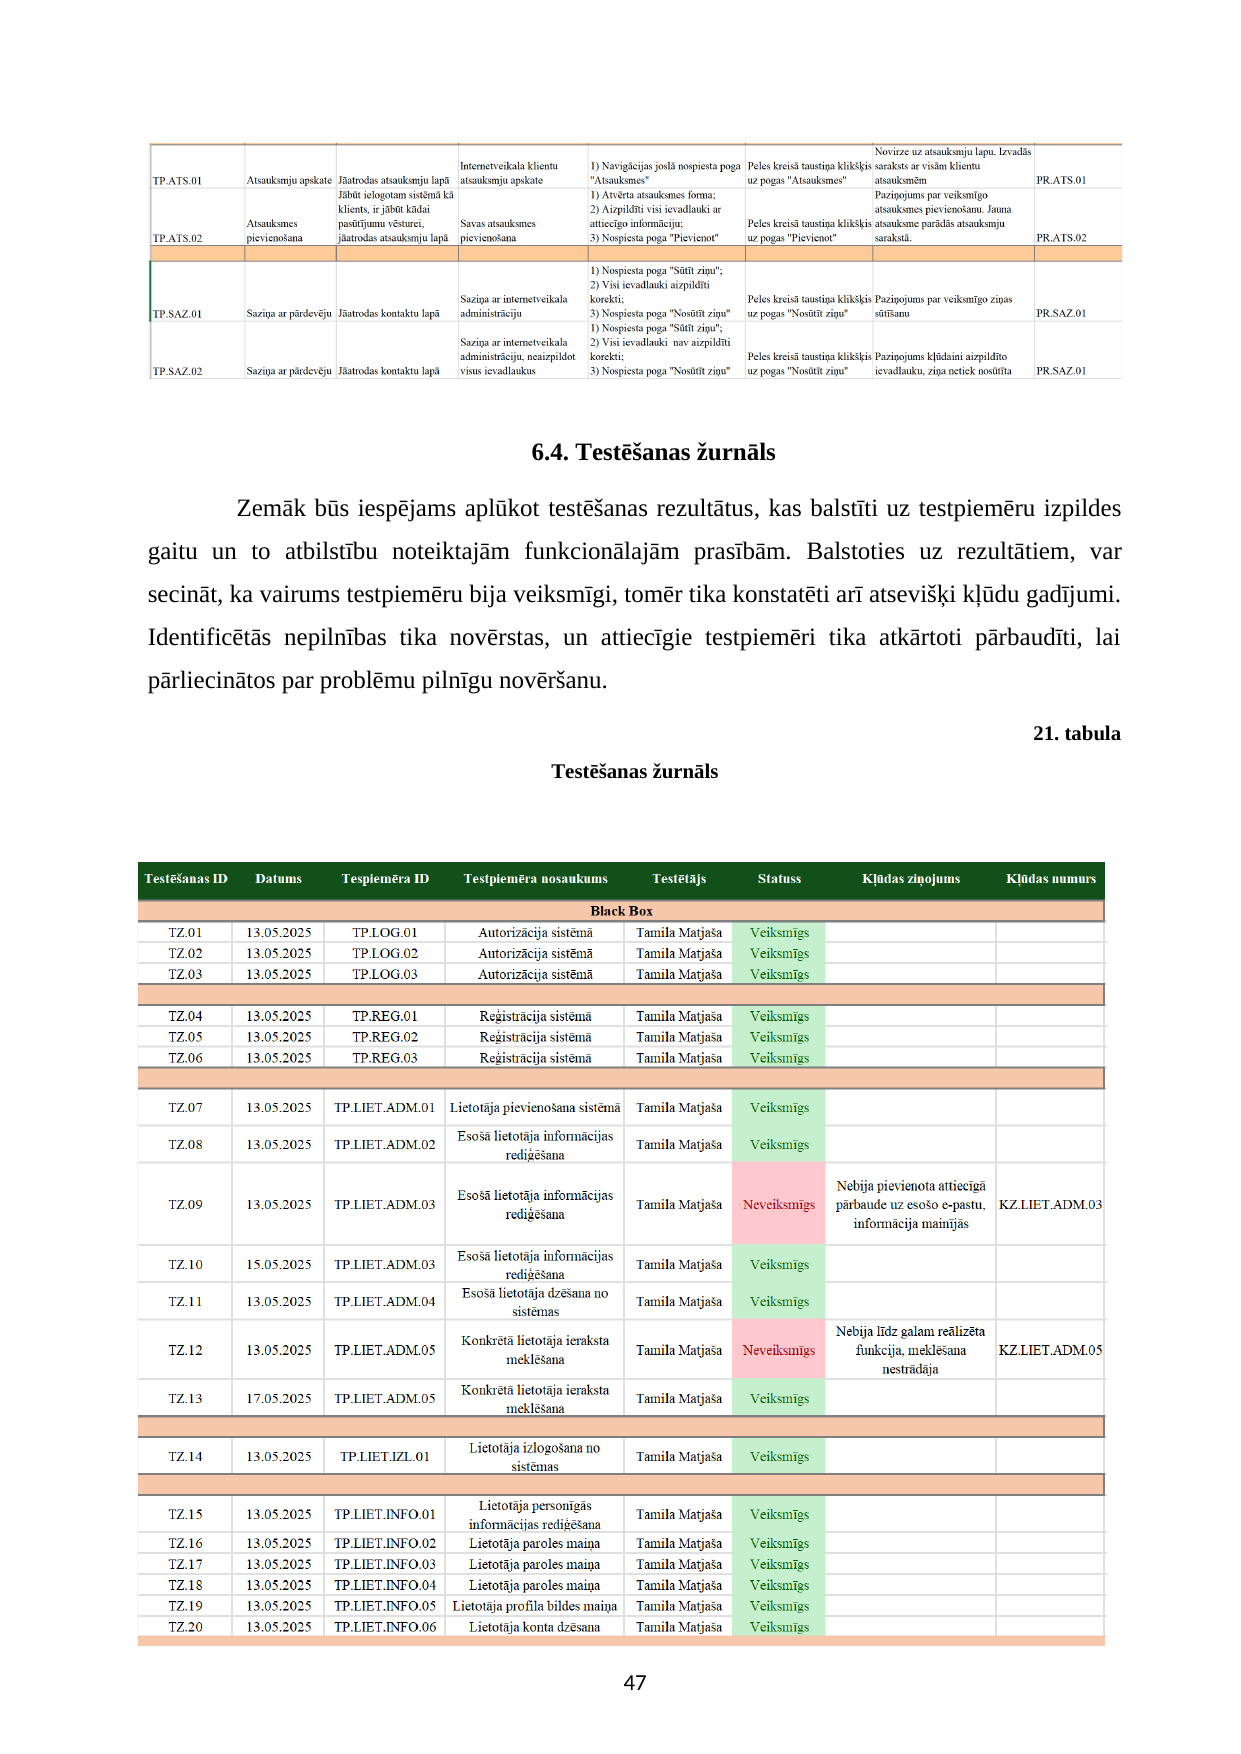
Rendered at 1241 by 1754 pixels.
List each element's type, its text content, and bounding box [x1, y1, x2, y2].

text 21. tabula [148, 721, 1121, 745]
picture [137, 862, 1107, 1646]
subtitle 6.4. Testēšanas žurnāls [185, 437, 1122, 466]
text Zemāk būs iespējams aplūkot testēšanas rezultātus, kas balstīti uz testpiemēru izpildes gaitu un to atbilstību noteiktajām funkcionālajām prasībām. Balstoties uz rezultātiem, var secināt, ka vairums testpiemēru bija veiksmīgi, tomēr tika konstatēti arī atsevišķi kļūdu gadījumi. Identificētās nepilnības tika novērstas, un attiecīgie testpiemēri tika atkārtoti pārbaudīti, lai pārliecinātos par problēmu pilnīgu novēršanu. [148, 493, 1122, 694]
picture [148, 143, 1123, 379]
text Testēšanas žurnāls [148, 759, 1122, 783]
